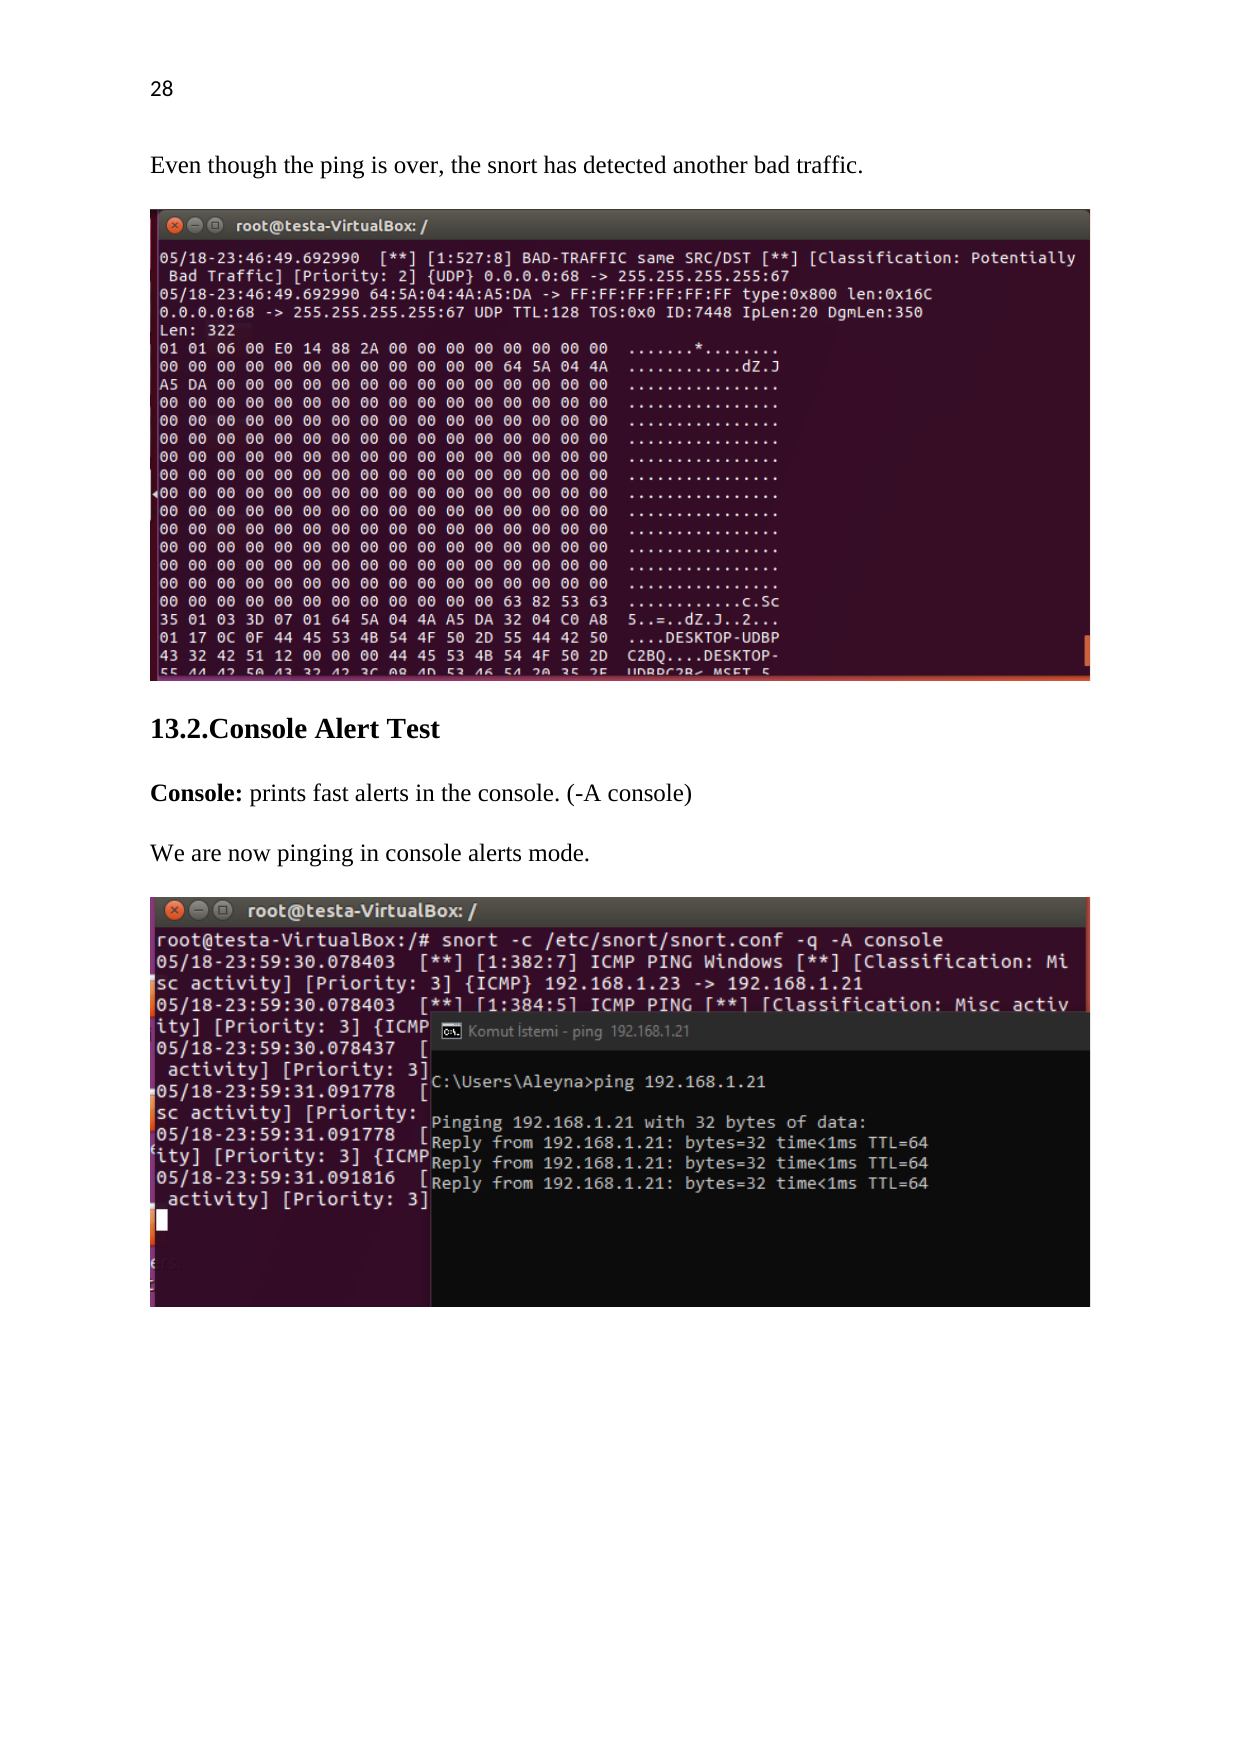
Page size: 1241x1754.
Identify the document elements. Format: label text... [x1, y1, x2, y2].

text Even though the ping is over, the snort has detected another bad traffic. [150, 150, 1090, 179]
text Console: prints fast alerts in the console. (-A console) [150, 778, 1090, 807]
picture [150, 897, 1091, 1307]
text 13.2.Console Alert Test [150, 711, 1090, 745]
text We are now pinging in console alerts mode. [150, 838, 1090, 867]
picture [150, 209, 1091, 681]
